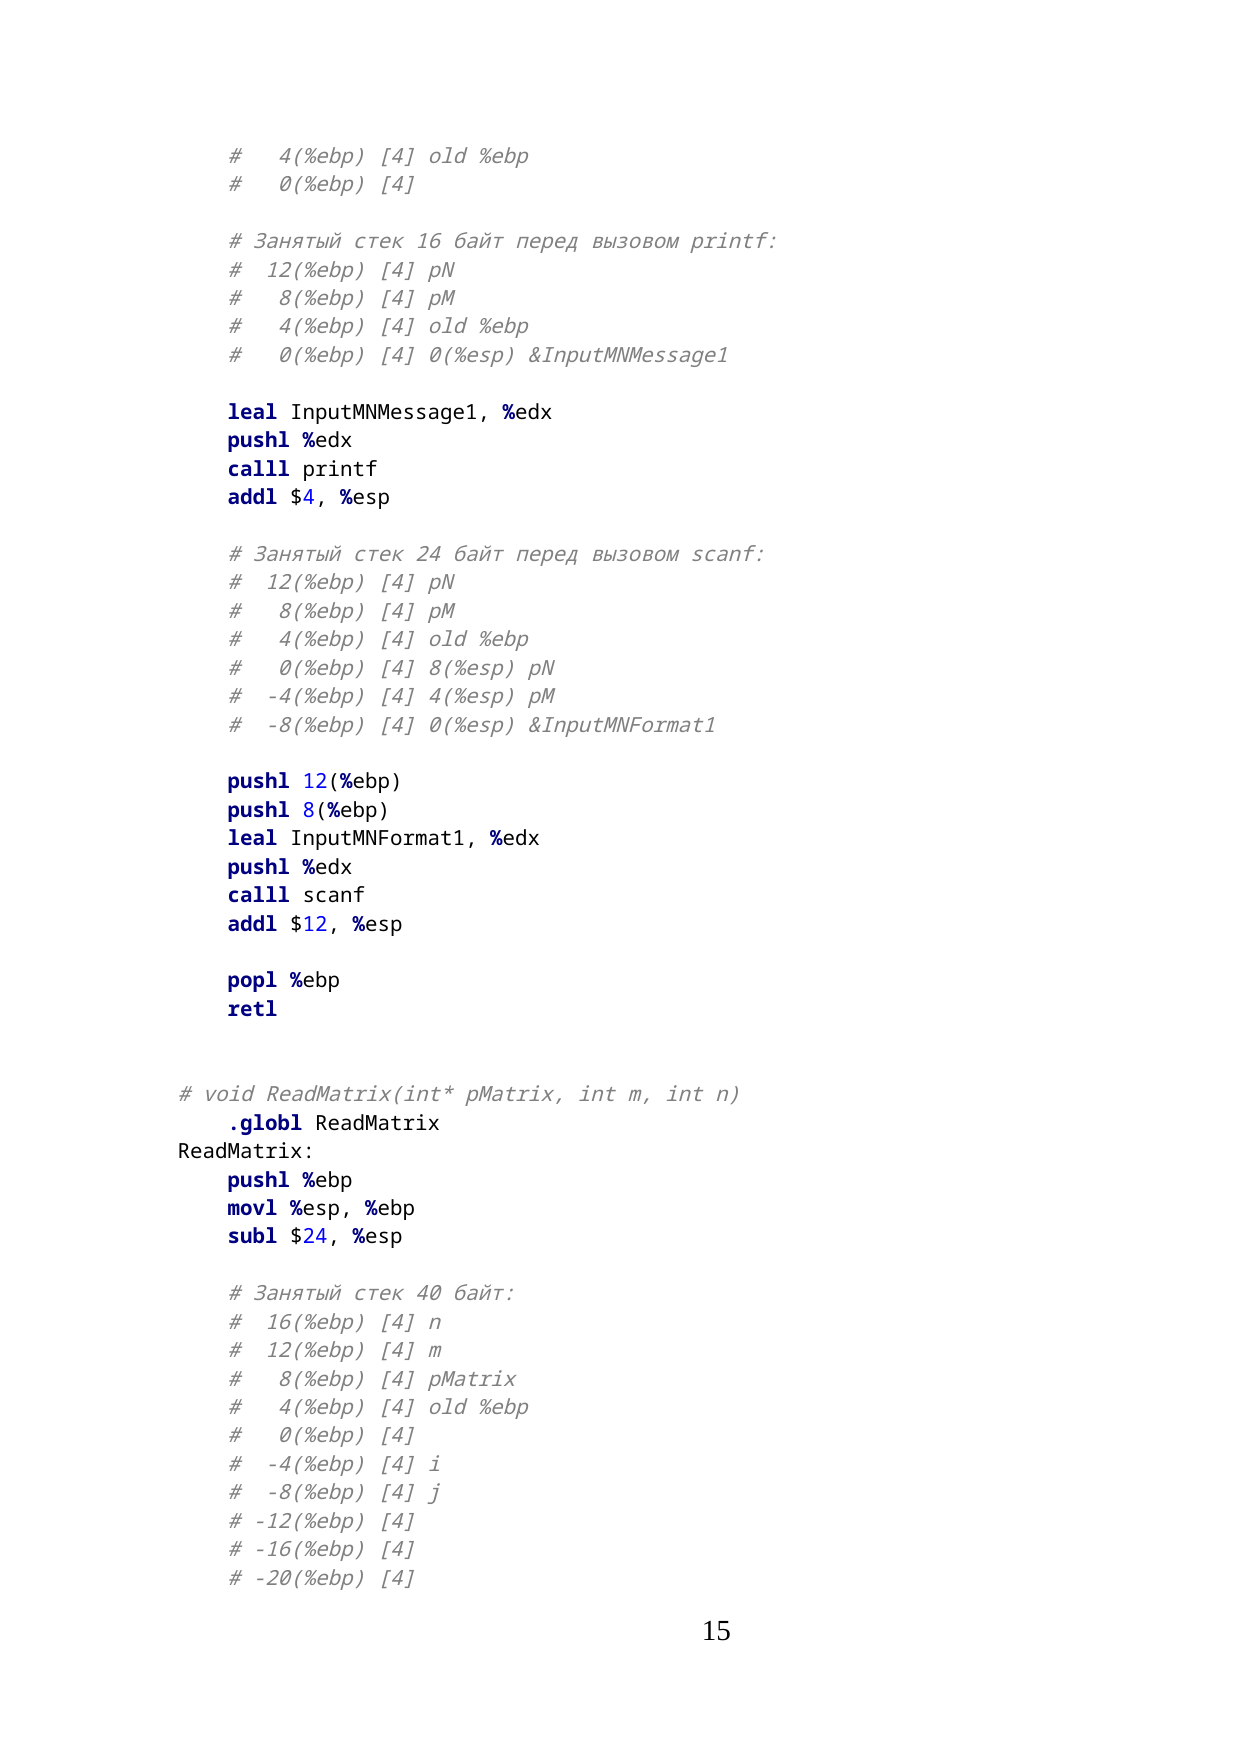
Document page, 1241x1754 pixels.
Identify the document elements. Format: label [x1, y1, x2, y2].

text [177, 141, 1181, 1591]
